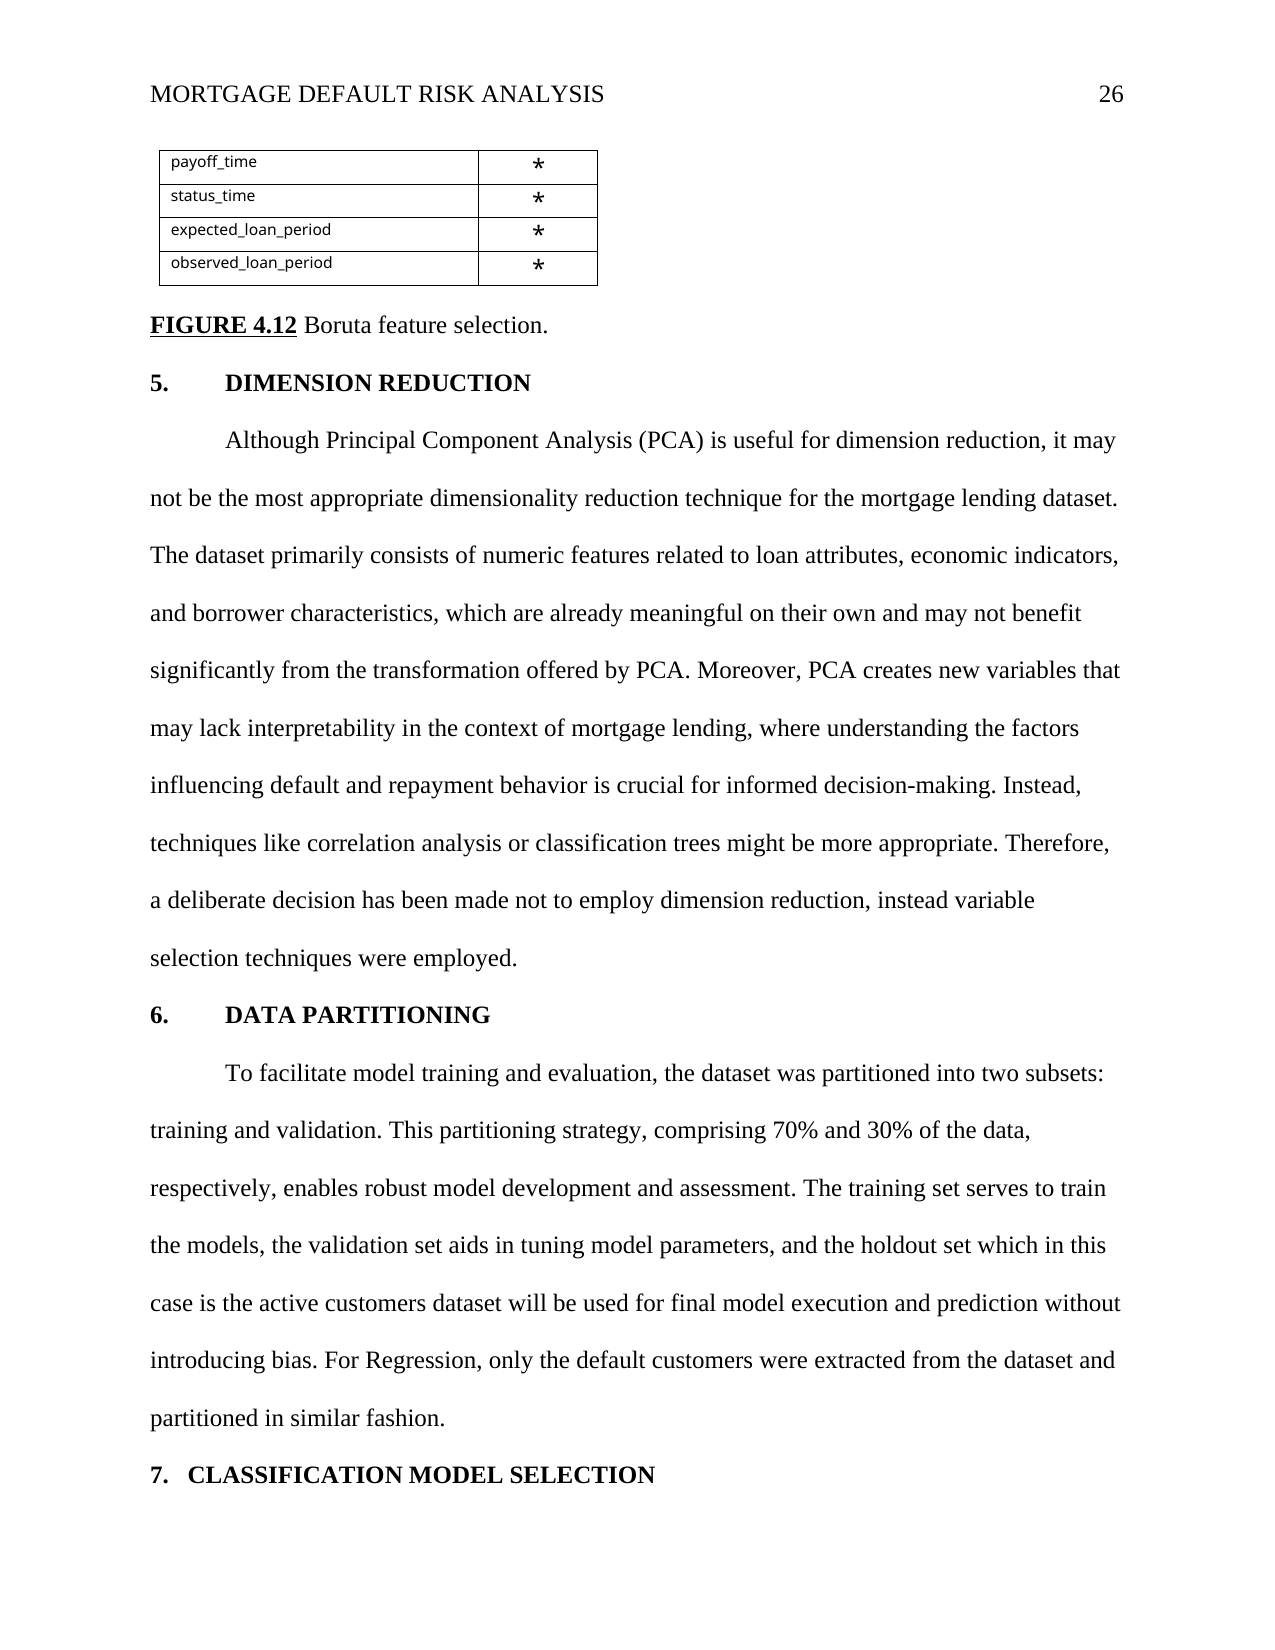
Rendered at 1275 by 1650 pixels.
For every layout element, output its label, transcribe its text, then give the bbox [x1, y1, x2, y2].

table_cell status_time [160, 185, 478, 217]
table_cell expected_loan_period [160, 218, 478, 251]
list DATA PARTITIONING [150, 1001, 1125, 1029]
table_cell * [479, 185, 597, 217]
table_cell * [479, 151, 597, 184]
list CLASSIFICATION MODEL SELECTION [150, 1461, 1125, 1489]
list Although Principal Component Analysis (PCA) is useful for dimension reduction, it may not be the most appropriate dimensionality reduction technique for the mortgage lending dataset. The dataset primarily consists of numeric features related to loan attributes, economic indicators, and borrower characteristics, which are already meaningful on their own and may not benefit significantly from the transformation offered by PCA. Moreover, PCA creates new variables that may lack interpretability in the context of mortgage lending, where understanding the factors influencing default and repayment behavior is crucial for informed decision-making. Instead, techniques like correlation analysis or classification trees might be more appropriate. Therefore, a deliberate decision has been made not to employ dimension reduction, instead variable selection techniques were employed. [150, 426, 1125, 972]
list To facilitate model training and evaluation, the dataset was partitioned into two subsets: training and validation. This partitioning strategy, comprising 70% and 30% of the data, respectively, enables robust model development and assessment. The training set serves to train the models, the validation set aids in tuning model parameters, and the holdout set which in this case is the active customers dataset will be used for final model execution and prediction without introducing bias. For Regression, only the default customers were extracted from the dataset and partitioned in similar fashion. [150, 1058, 1125, 1432]
table_cell * [479, 252, 597, 284]
text FIGURE 4.12 Boruta feature selection. [150, 311, 1125, 339]
table_cell * [479, 218, 597, 251]
table_cell observed_loan_period [160, 252, 478, 284]
table_cell payoff_time [160, 151, 478, 184]
list DIMENSION REDUCTION [150, 368, 1125, 397]
